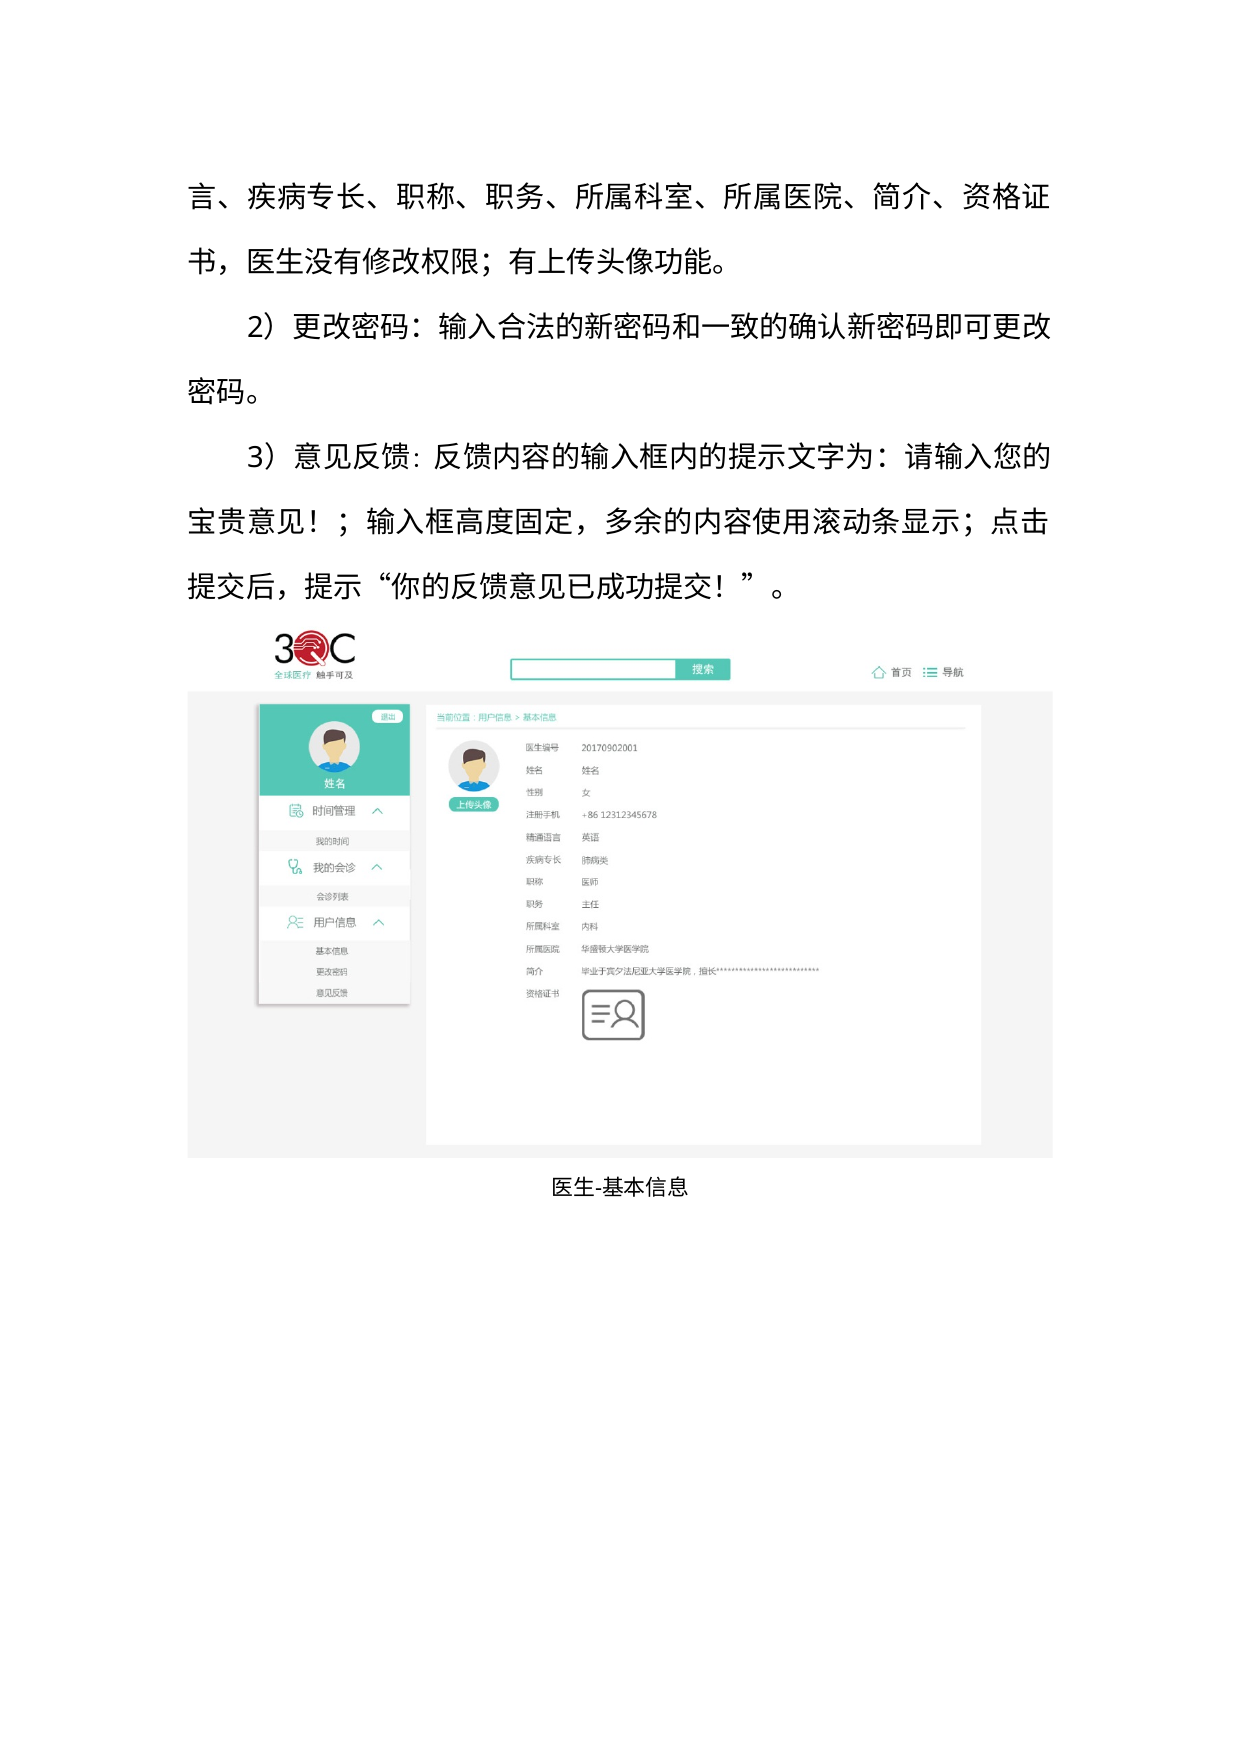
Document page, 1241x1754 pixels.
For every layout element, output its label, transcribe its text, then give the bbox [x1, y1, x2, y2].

picture [187, 617, 1053, 1158]
text 2）更改密码：输入合法的新密码和一致的确认新密码即可更改密码。 [187, 292, 1053, 422]
text 3）意见反馈：反馈内容的输入框内的提示文字为：请输入您的宝贵意见！；输入框高度固定，多余的内容使用滚动条显示；点击提交后，提示“你的反馈意见已成功提交！”。 [187, 422, 1053, 617]
text 医生-基本信息 [187, 1169, 1053, 1202]
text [187, 162, 1053, 292]
